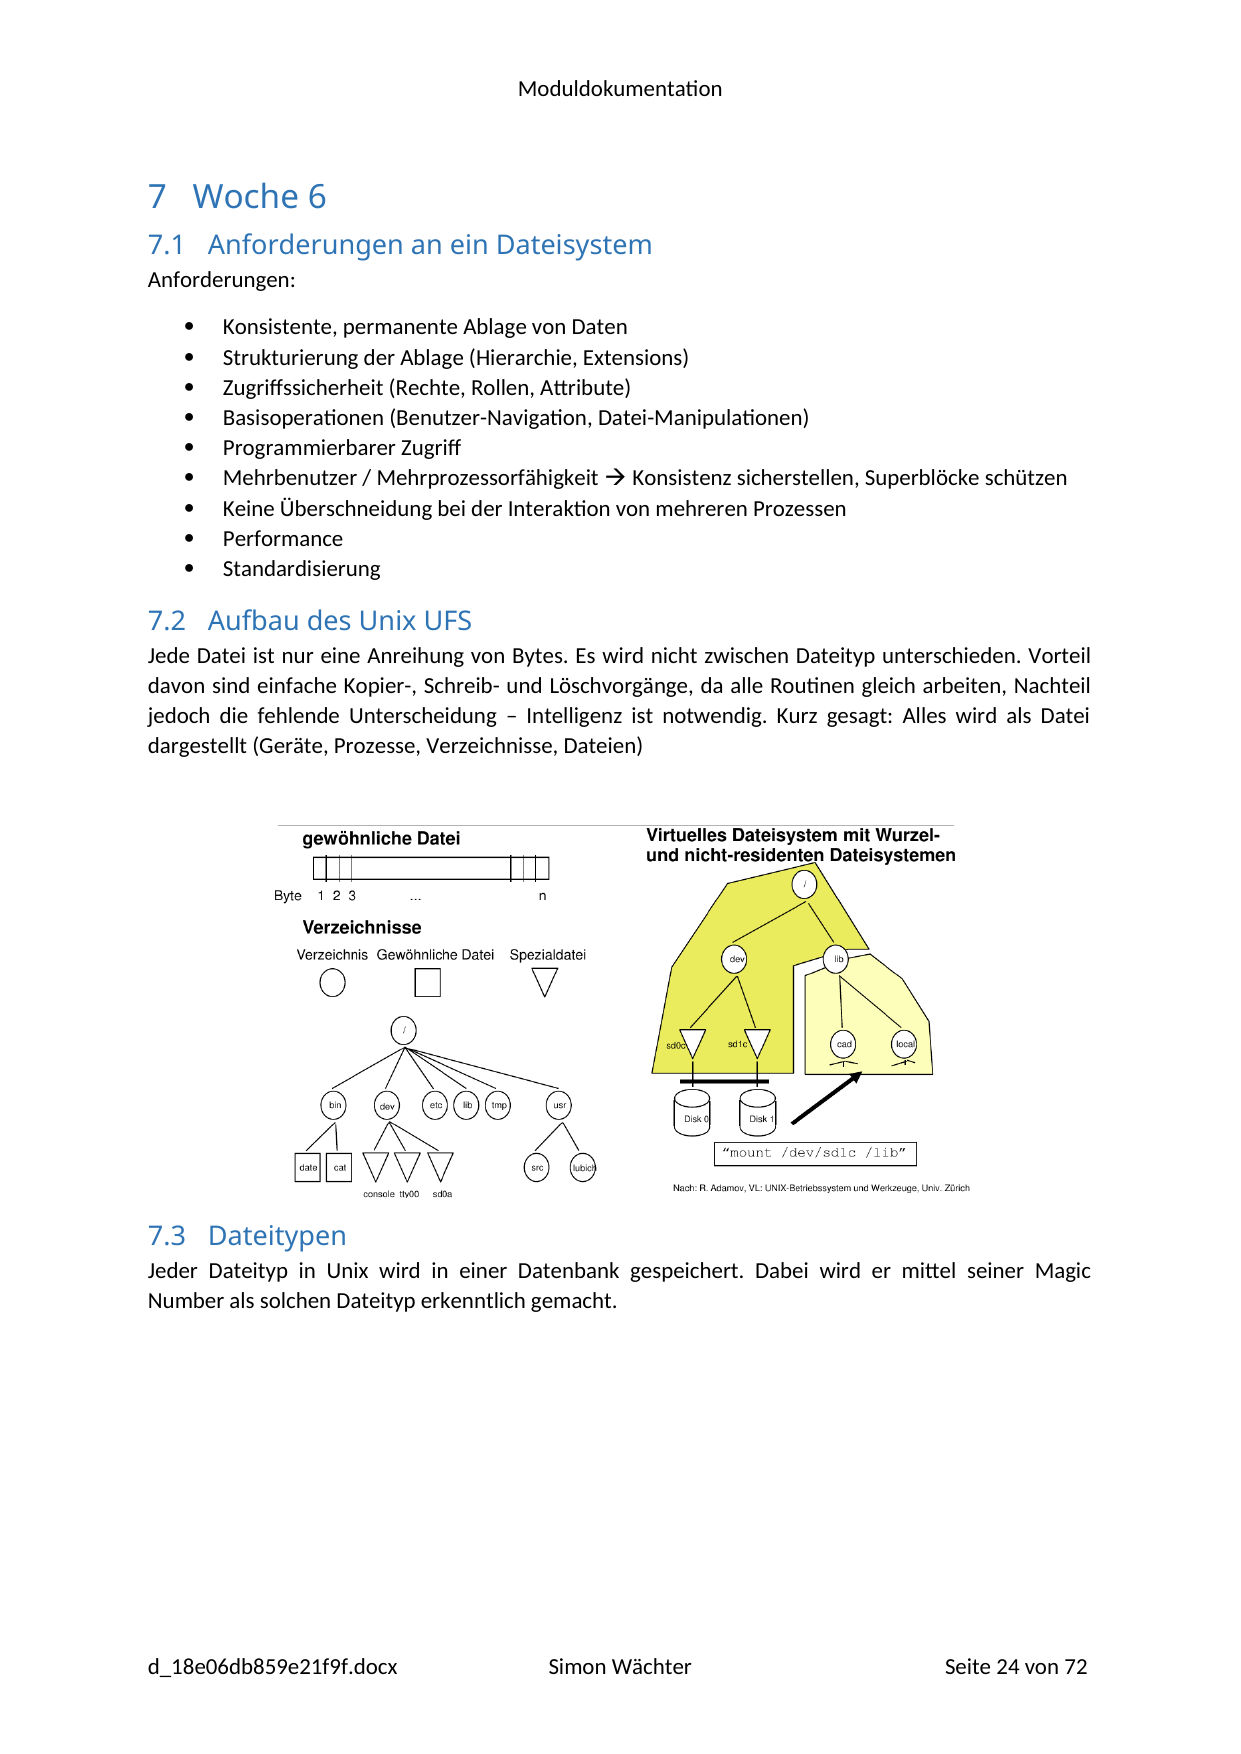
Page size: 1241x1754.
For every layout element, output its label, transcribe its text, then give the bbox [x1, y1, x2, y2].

text Jede Datei ist nur eine Anreihung von Bytes. Es wird nicht zwischen Dateityp unterschieden. Vorteil davon sind einfache Kopier-, Schreib- und Löschvorgänge, da alle Routinen gleich arbeiten, Nachteil jedoch die fehlende Unterscheidung – Intelligenz ist notwendig. Kurz gesagt: Alles wird als Datei dargestellt (Geräte, Prozesse, Verzeichnisse, Dateien) [148, 641, 1093, 759]
list Strukturierung der Ablage (Hierarchie, Extensions) [185, 343, 1093, 371]
list Zugriffssicherheit (Rechte, Rollen, Attribute) [185, 373, 1093, 401]
subtitle Woche 6 [148, 173, 1093, 218]
text Jeder Dateityp in Unix wird in einer Datenbank gespeichert. Dabei wird er mittel seiner Magic Number als solchen Dateityp erkenntlich gemacht. [148, 1256, 1093, 1314]
list Standardisierung [185, 554, 1093, 582]
picture [266, 825, 974, 1198]
subtitle Aufbau des Unix UFS [148, 601, 1093, 638]
list Konsistente, permanente Ablage von Daten [185, 312, 1093, 340]
subtitle Dateitypen [148, 1217, 1093, 1253]
subtitle Anforderungen an ein Dateisystem [148, 226, 1093, 263]
list Basisoperationen (Benutzer-Navigation, Datei-Manipulationen) [185, 403, 1093, 431]
list Programmierbarer Zugriff [185, 433, 1093, 461]
list Keine Überschneidung bei der Interaktion von mehreren Prozessen [185, 494, 1093, 522]
list Performance [185, 524, 1093, 552]
list Mehrbenutzer / Mehrprozessorfähigkeit Konsistenz sicherstellen, Superblöcke schützen [185, 463, 1093, 491]
text Anforderungen: [148, 266, 1093, 293]
